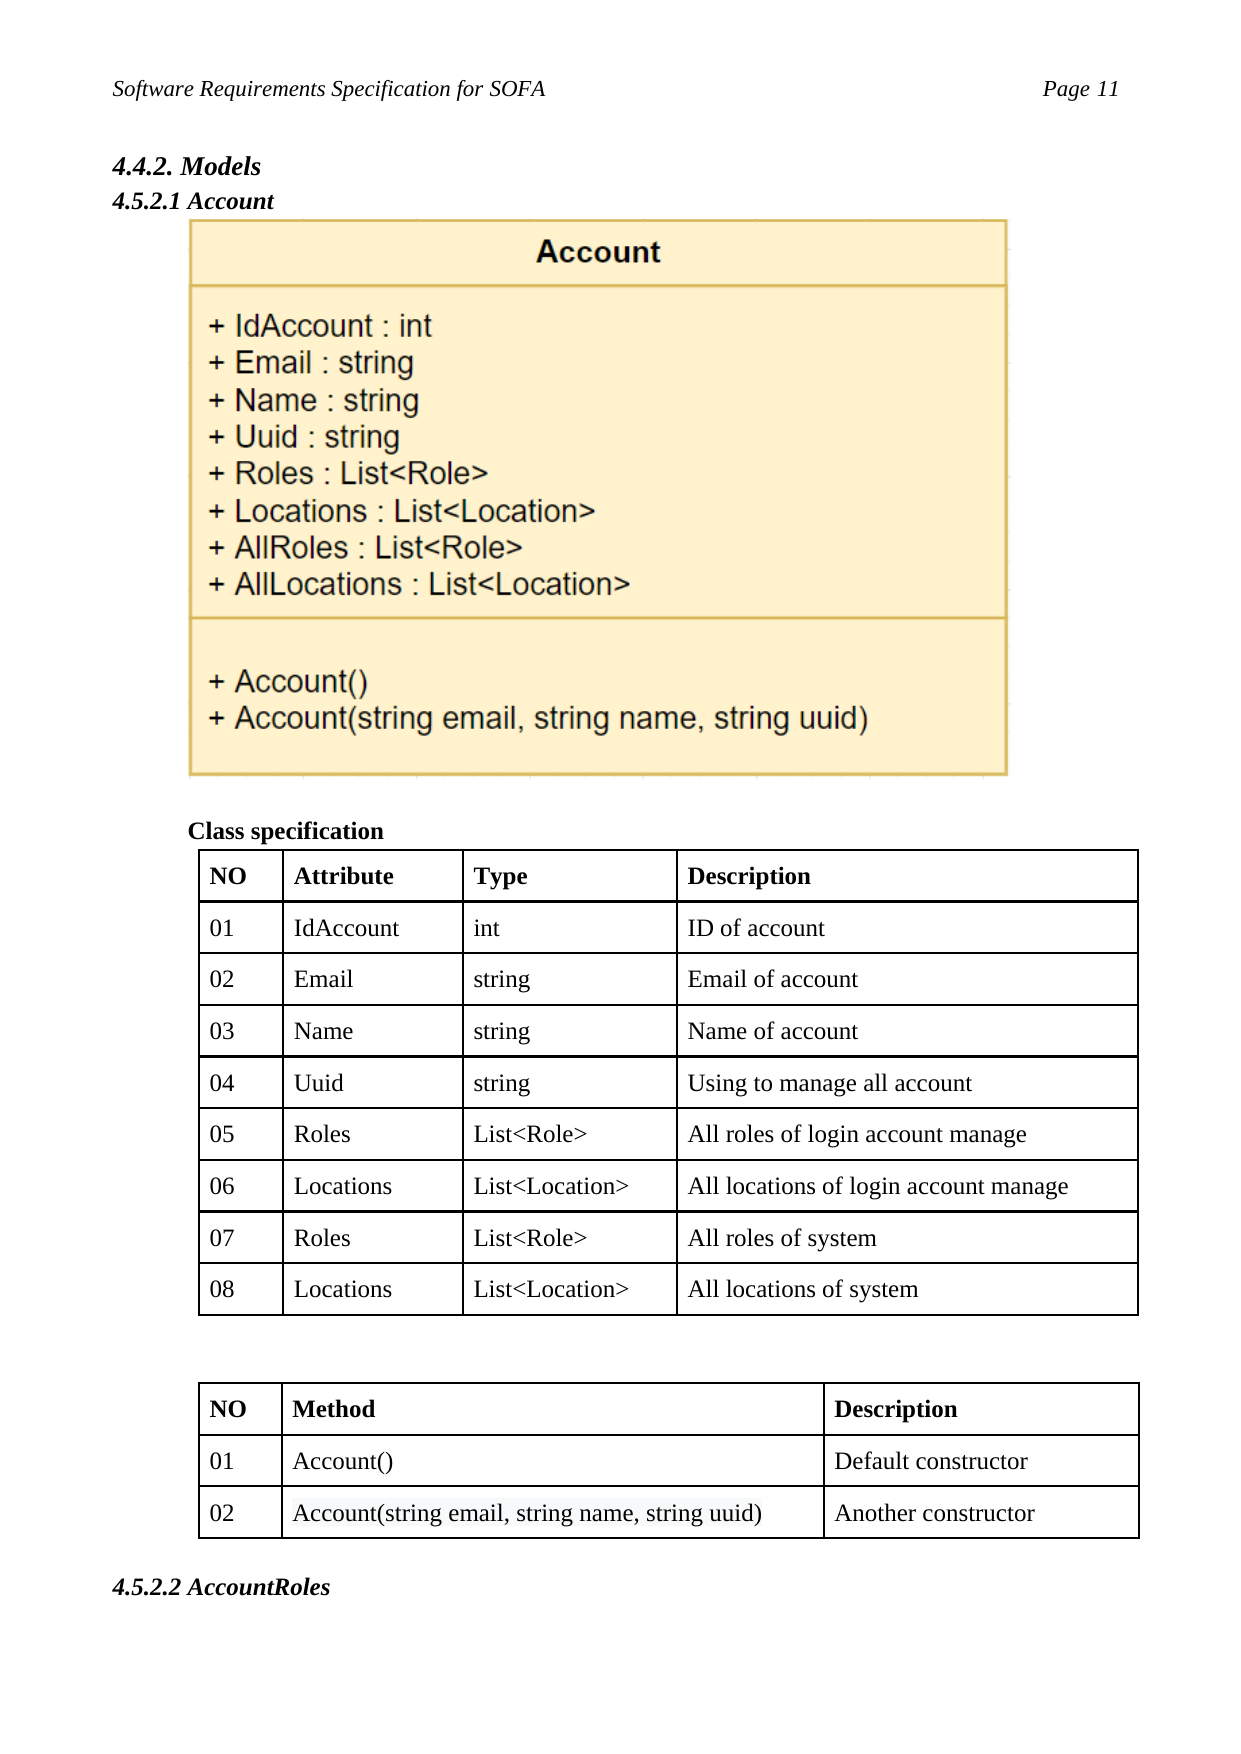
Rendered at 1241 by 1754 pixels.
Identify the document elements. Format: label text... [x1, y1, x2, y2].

table_cell 03 [200, 1006, 282, 1055]
table_cell Another constructor [825, 1487, 1138, 1537]
table_header Type [464, 851, 676, 900]
table_cell 04 [200, 1058, 282, 1107]
table_cell 07 [200, 1213, 282, 1262]
table_cell All roles of login account manage [678, 1109, 1137, 1159]
table_cell Email [284, 954, 462, 1004]
table_header NO [200, 851, 282, 900]
table_cell 02 [200, 954, 282, 1004]
table_header NO [200, 1384, 281, 1433]
table_cell 05 [200, 1109, 282, 1159]
table_cell Account() [283, 1436, 823, 1485]
table_cell ID of account [678, 903, 1137, 952]
table_cell All locations of system [678, 1264, 1137, 1314]
table_cell List<Role> [464, 1109, 676, 1159]
table_cell Default constructor [825, 1436, 1138, 1485]
table_cell string [464, 954, 676, 1004]
table_cell List<Role> [464, 1213, 676, 1262]
table_header Attribute [284, 851, 462, 900]
table_cell Name of account [678, 1006, 1137, 1055]
table_cell Account(string email, string name, string uuid) [283, 1487, 823, 1537]
table_cell 01 [200, 903, 282, 952]
table_cell string [464, 1058, 676, 1107]
table_cell string [464, 1006, 676, 1055]
table_cell Roles [284, 1213, 462, 1262]
table_cell 02 [200, 1487, 281, 1537]
text Class specification [112, 816, 1128, 844]
table_cell IdAccount [284, 903, 462, 952]
table_cell List<Location> [464, 1264, 676, 1314]
table_cell 08 [200, 1264, 282, 1314]
table_cell All locations of login account manage [678, 1161, 1137, 1210]
table_header Method [283, 1384, 823, 1433]
picture [187, 218, 1011, 779]
text 4.5.2.2 AccountRoles [112, 1572, 1128, 1601]
text 4.4.2. Models [112, 150, 1128, 181]
table_cell Locations [284, 1161, 462, 1210]
table_cell Using to manage all account [678, 1058, 1137, 1107]
table_cell List<Location> [464, 1161, 676, 1210]
table_cell Locations [284, 1264, 462, 1314]
table_cell 06 [200, 1161, 282, 1210]
table_header Description [825, 1384, 1138, 1433]
table_cell All roles of system [678, 1213, 1137, 1262]
table_cell Roles [284, 1109, 462, 1159]
text 4.5.2.1 Account [112, 186, 1128, 214]
table_cell Name [284, 1006, 462, 1055]
table_cell Email of account [678, 954, 1137, 1004]
table_cell int [464, 903, 676, 952]
table_header Description [678, 851, 1137, 900]
table_cell 01 [200, 1436, 281, 1485]
table_cell Uuid [284, 1058, 462, 1107]
